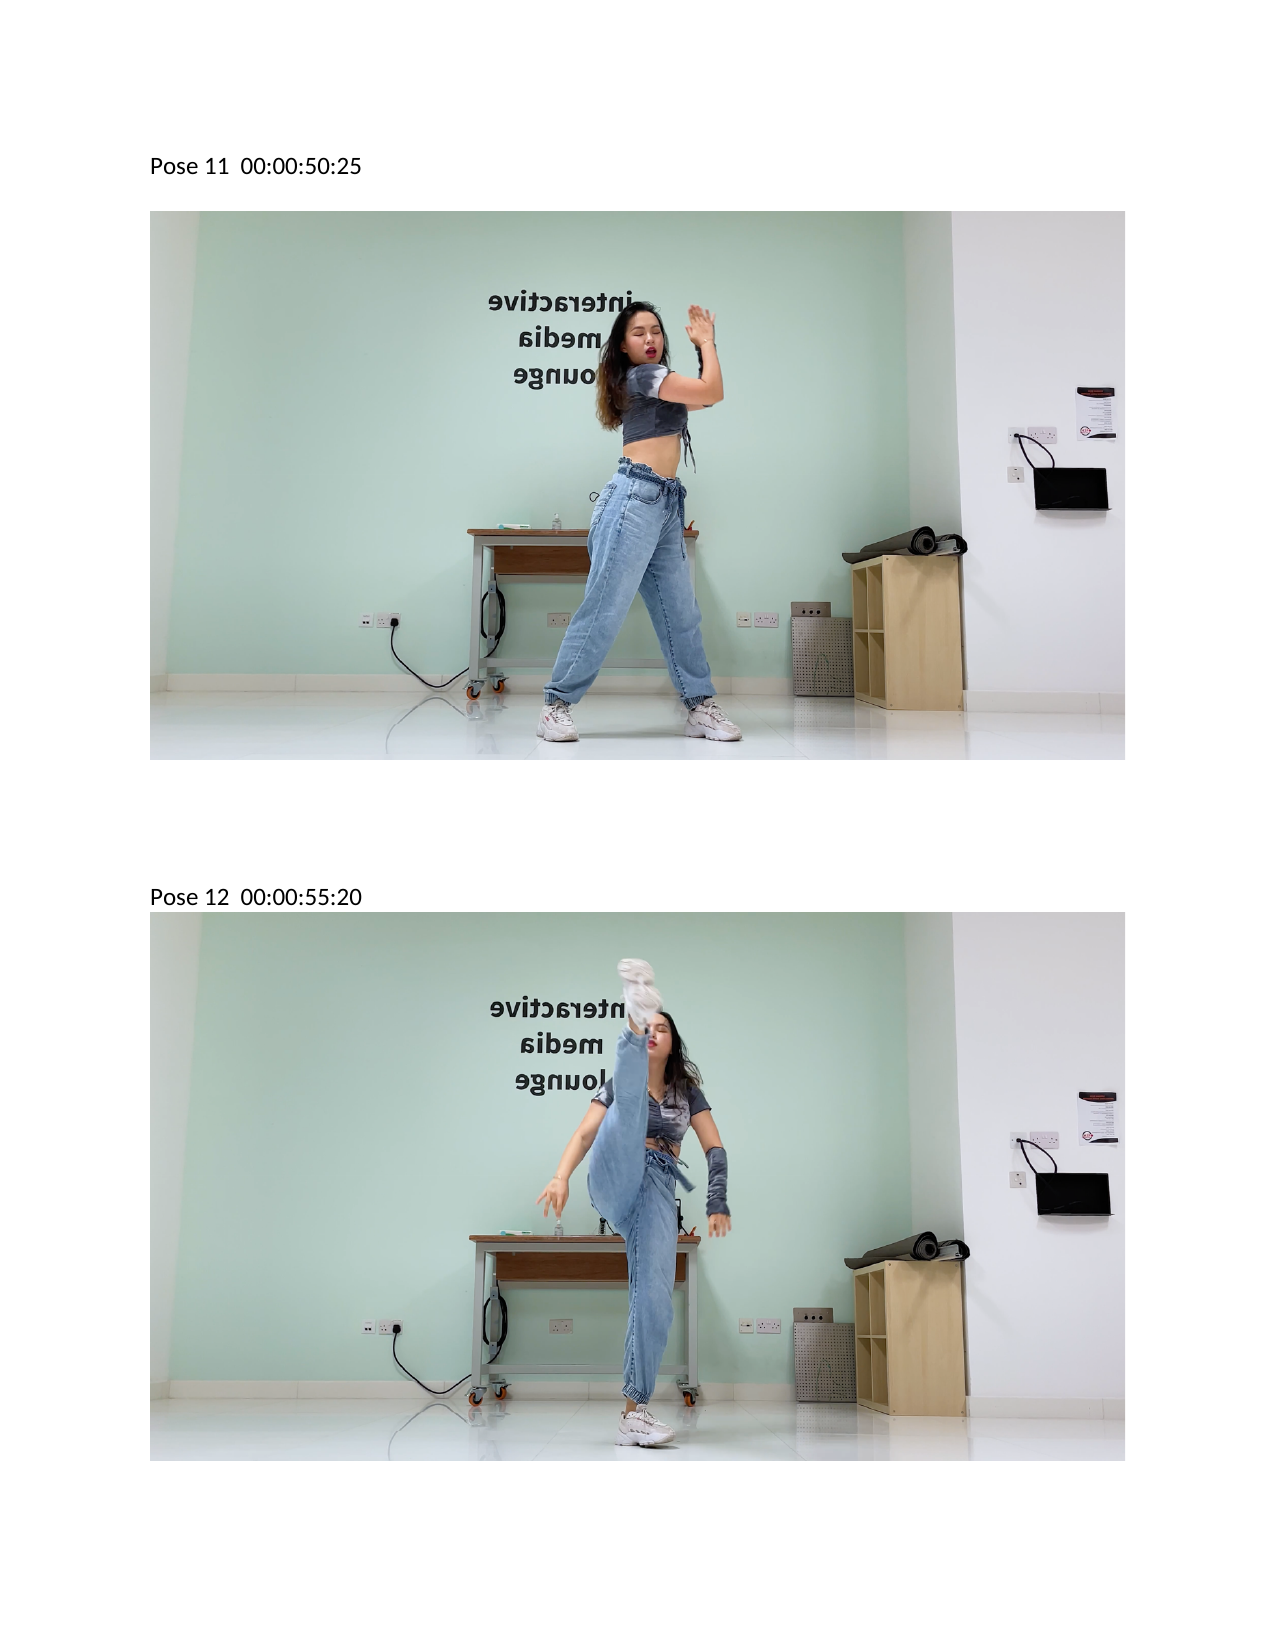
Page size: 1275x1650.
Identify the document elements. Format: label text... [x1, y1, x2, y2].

text Pose 11 00:00:50:25 [150, 150, 1125, 181]
picture [150, 912, 1125, 1461]
picture [150, 211, 1125, 760]
text Pose 12 00:00:55:20 [150, 882, 1125, 912]
